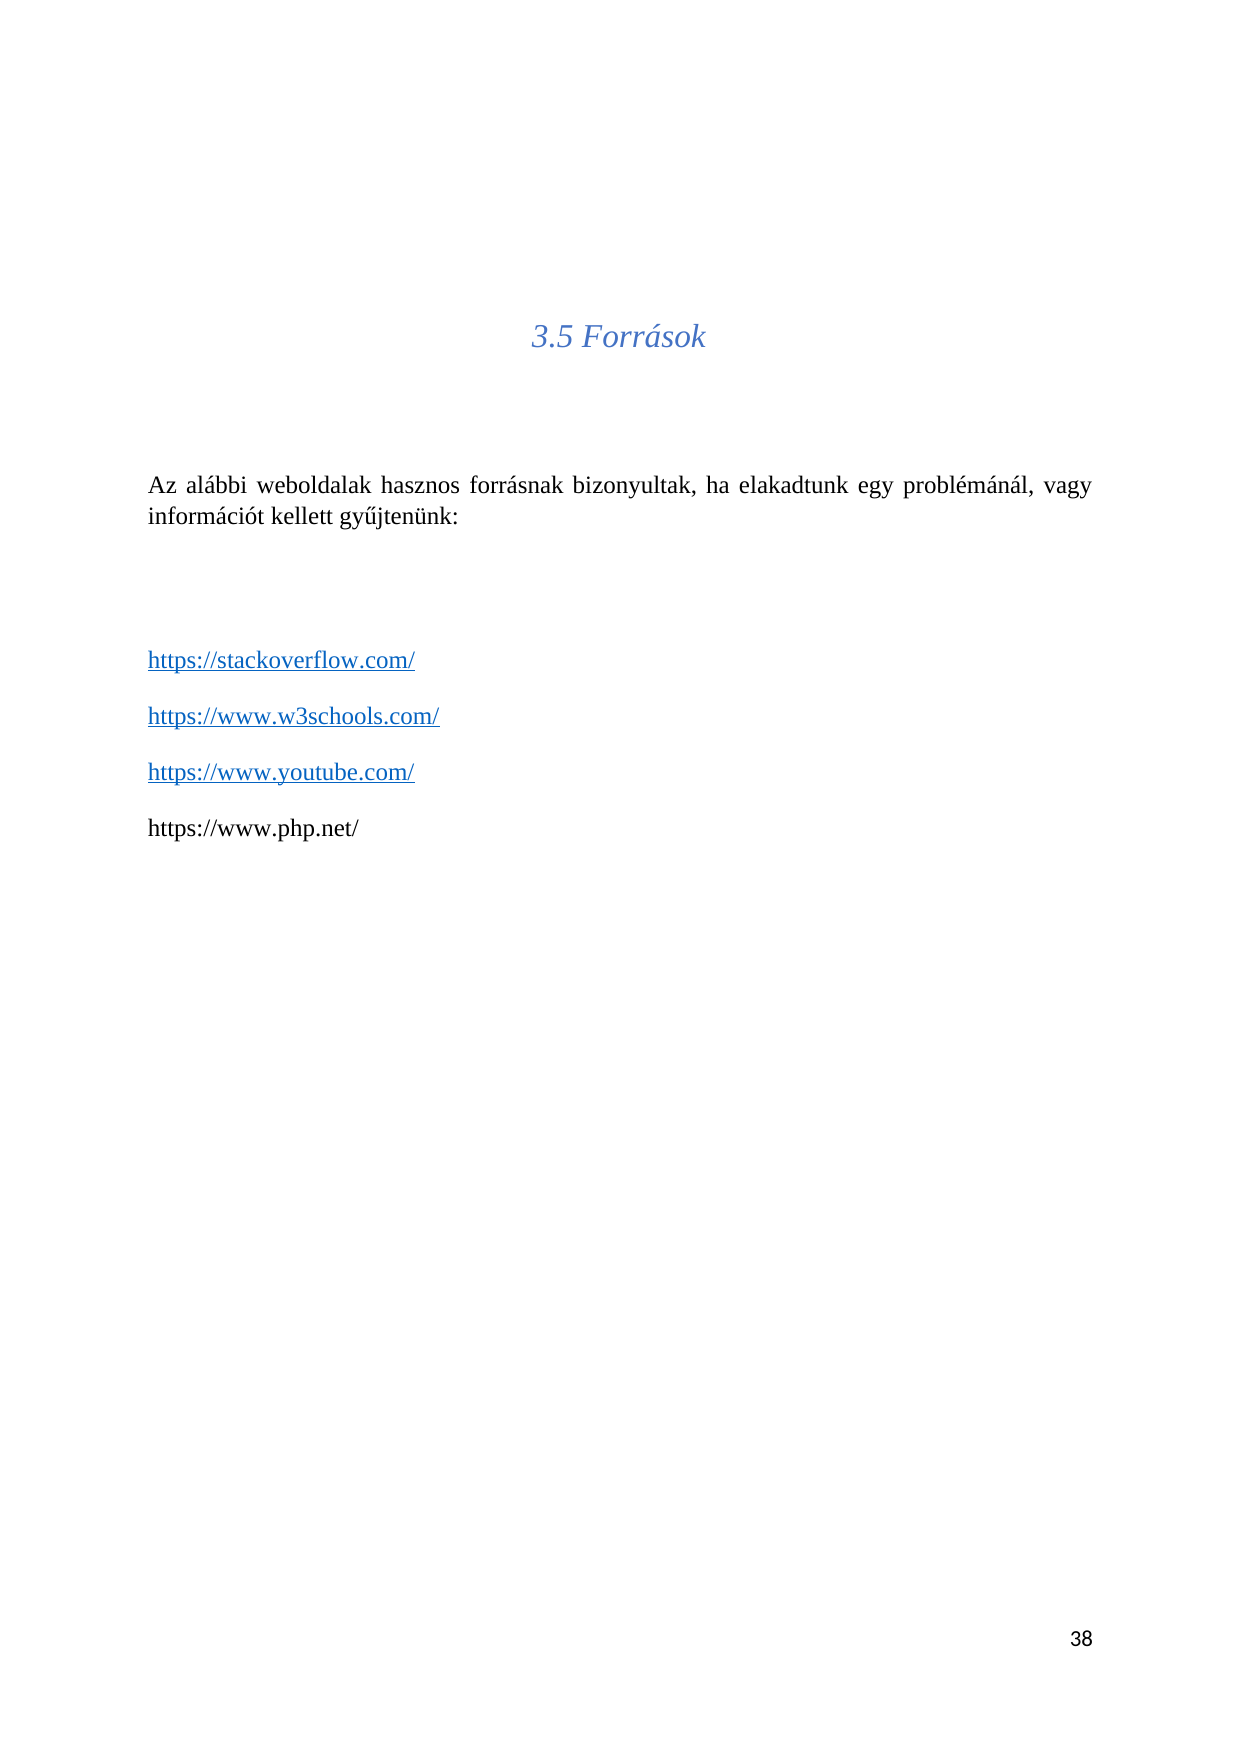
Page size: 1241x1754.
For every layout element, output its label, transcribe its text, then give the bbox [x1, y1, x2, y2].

text https://www.w3schools.com/ [148, 701, 1093, 729]
text Az alábbi weboldalak hasznos forrásnak bizonyultak, ha elakadtunk egy problémánál, vagy információt kellett gyűjtenünk: [148, 470, 1093, 530]
text https://www.php.net/ [148, 813, 1093, 842]
text 3.5 Források [148, 316, 1093, 355]
text https://stackoverflow.com/ [148, 645, 1093, 673]
text https://www.youtube.com/ [148, 757, 1093, 786]
